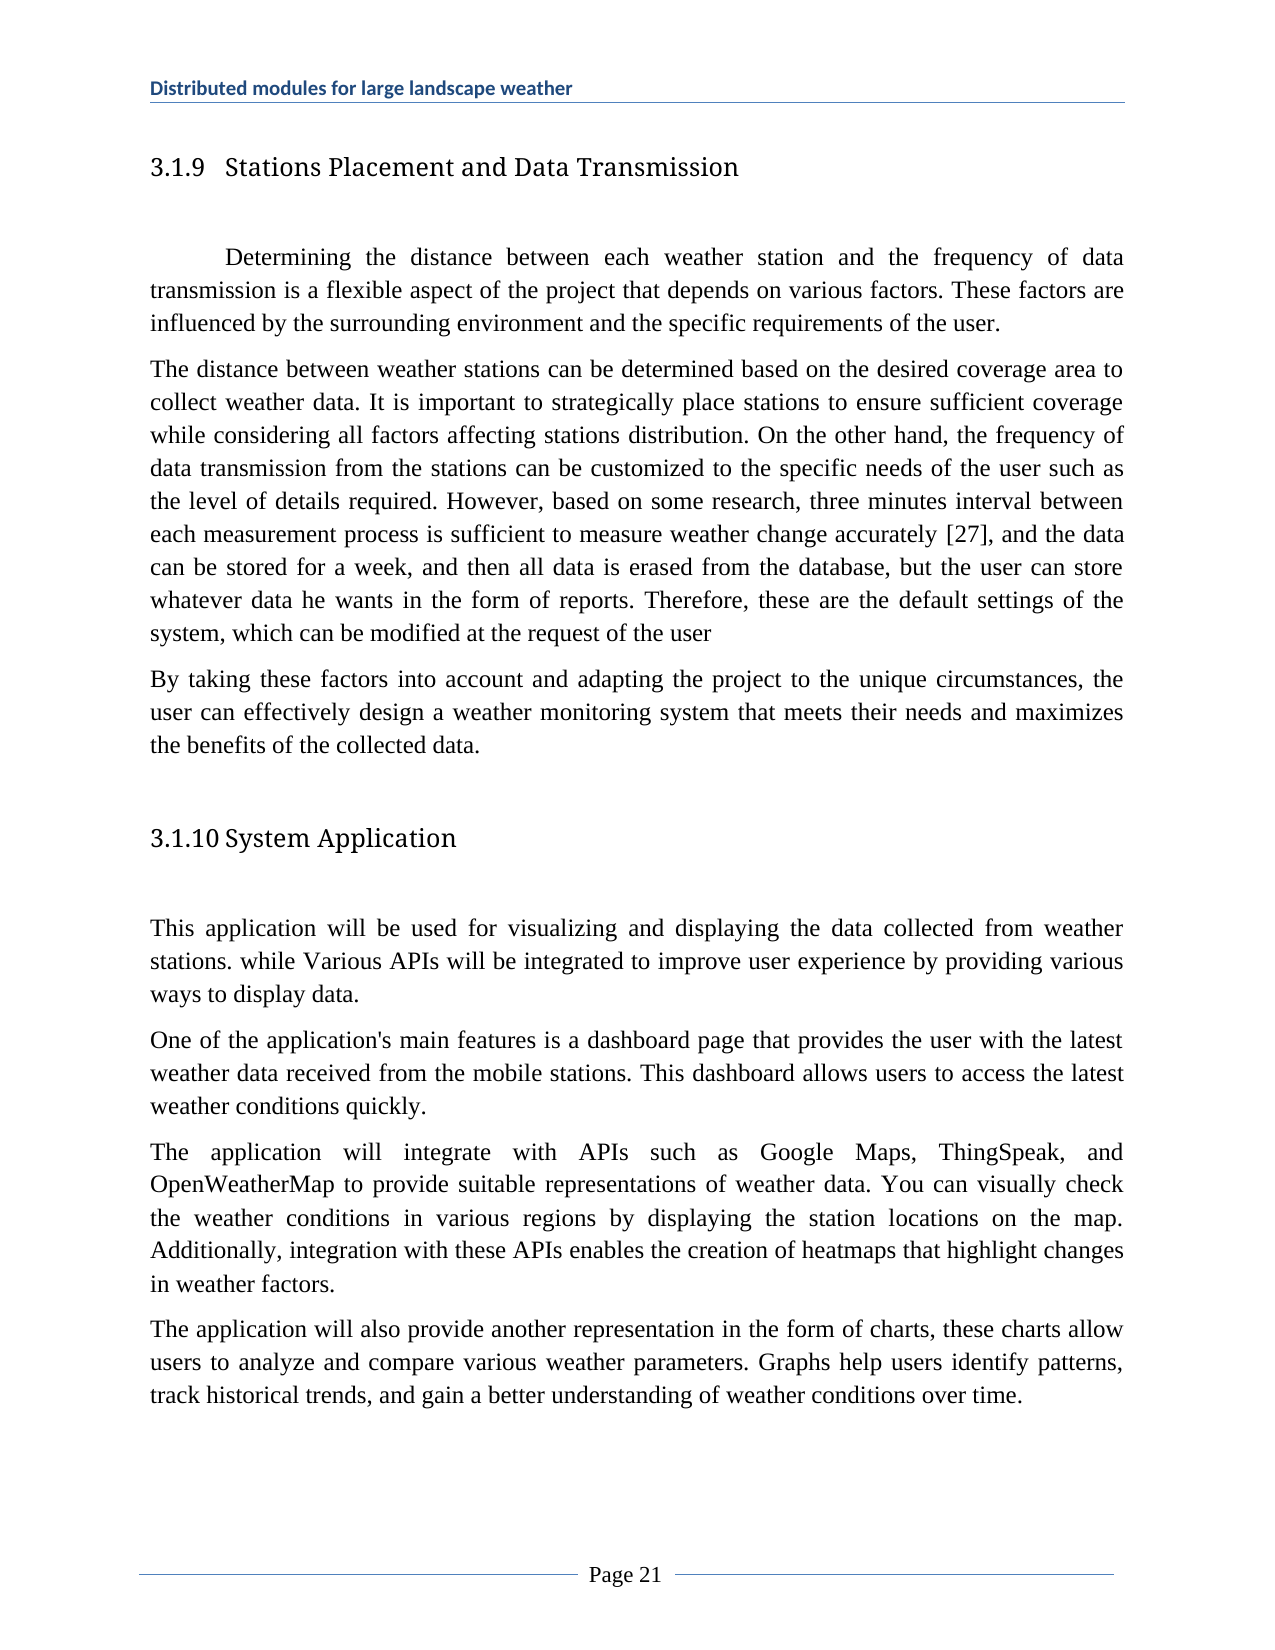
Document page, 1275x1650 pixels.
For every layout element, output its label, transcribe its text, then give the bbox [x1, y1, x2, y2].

text Determining the distance between each weather station and the frequency of data transmission is a flexible aspect of the project that depends on various factors. These factors are influenced by the surrounding environment and the specific requirements of the user. [150, 242, 1125, 337]
subtitle Stations Placement and Data Transmission [150, 150, 1125, 184]
text By taking these factors into account and adapting the project to the unique circumstances, the user can effectively design a weather monitoring system that meets their needs and maximizes the benefits of the collected data. [150, 664, 1125, 758]
text The application will also provide another representation in the form of charts, these charts allow users to analyze and compare various weather parameters. Graphs help users identify patterns, track historical trends, and gain a better understanding of weather conditions over time. [150, 1314, 1125, 1409]
subtitle System Application [150, 821, 1125, 855]
text The distance between weather stations can be determined based on the desired coverage area to collect weather data. It is important to strategically place stations to ensure sufficient coverage while considering all factors affecting stations distribution. On the other hand, the frequency of data transmission from the stations can be customized to the specific needs of the user such as the level of details required. However, based on some research, three minutes interval between each measurement process is sufficient to measure weather change accurately, and the data can be stored for a week, and then all data is erased from the database, but the user can store whatever data he wants in the form of reports. Therefore, these are the default settings of the system, which can be modified at the request of the user [150, 354, 1125, 647]
text The application will integrate with APIs such as Google Maps, ThingSpeak, and OpenWeatherMap to provide suitable representations of weather data. You can visually check the weather conditions in various regions by displaying the station locations on the map. Additionally, integration with these APIs enables the creation of heatmaps that highlight changes in weather factors. [150, 1137, 1125, 1297]
text This application will be used for visualizing and displaying the data collected from weather stations. while Various APIs will be integrated to improve user experience by providing various ways to display data. [150, 913, 1125, 1008]
text One of the application's main features is a dashboard page that provides the user with the latest weather data received from the mobile stations. This dashboard allows users to access the latest weather conditions quickly. [150, 1025, 1125, 1120]
